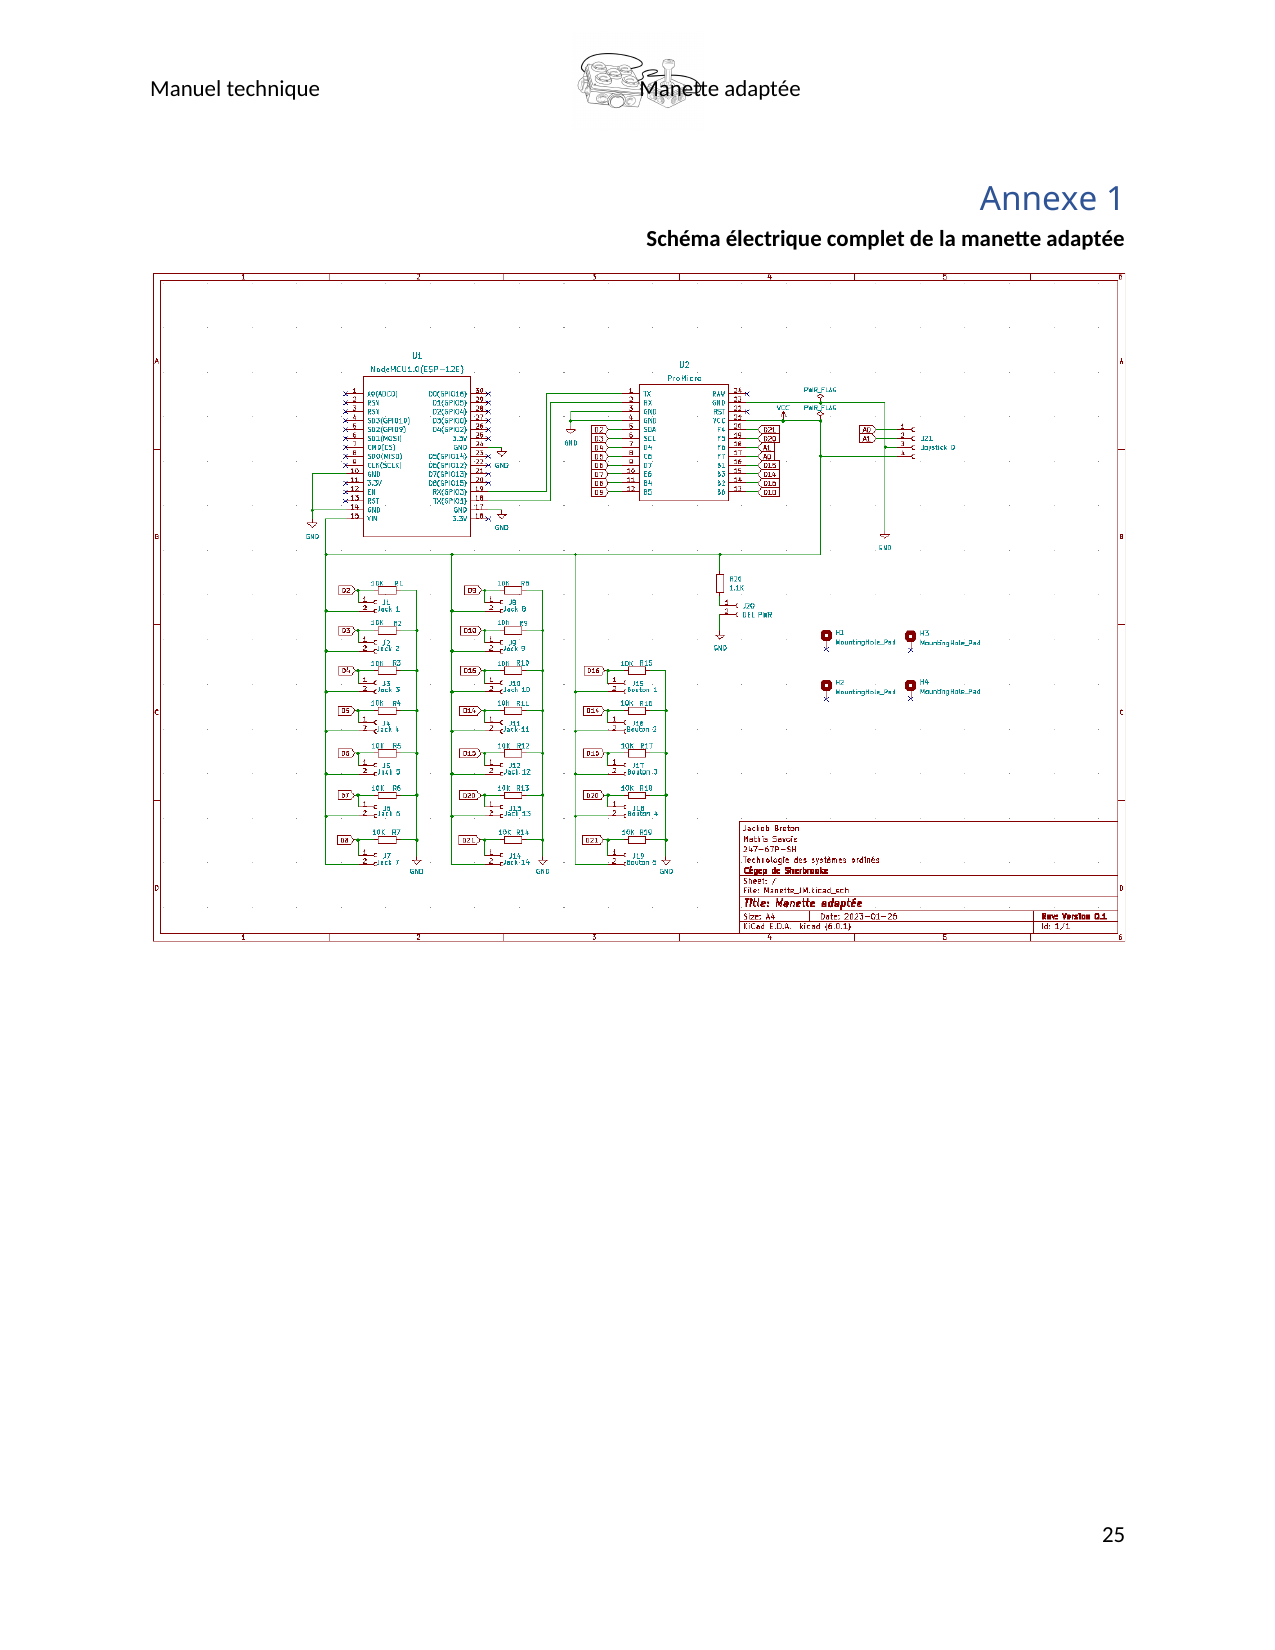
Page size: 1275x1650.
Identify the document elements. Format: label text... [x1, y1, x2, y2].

subtitle Annexe 1 [150, 175, 1125, 220]
picture [150, 270, 1125, 942]
picture [571, 31, 704, 131]
text Schéma électrique complet de la manette adaptée [150, 224, 1125, 252]
